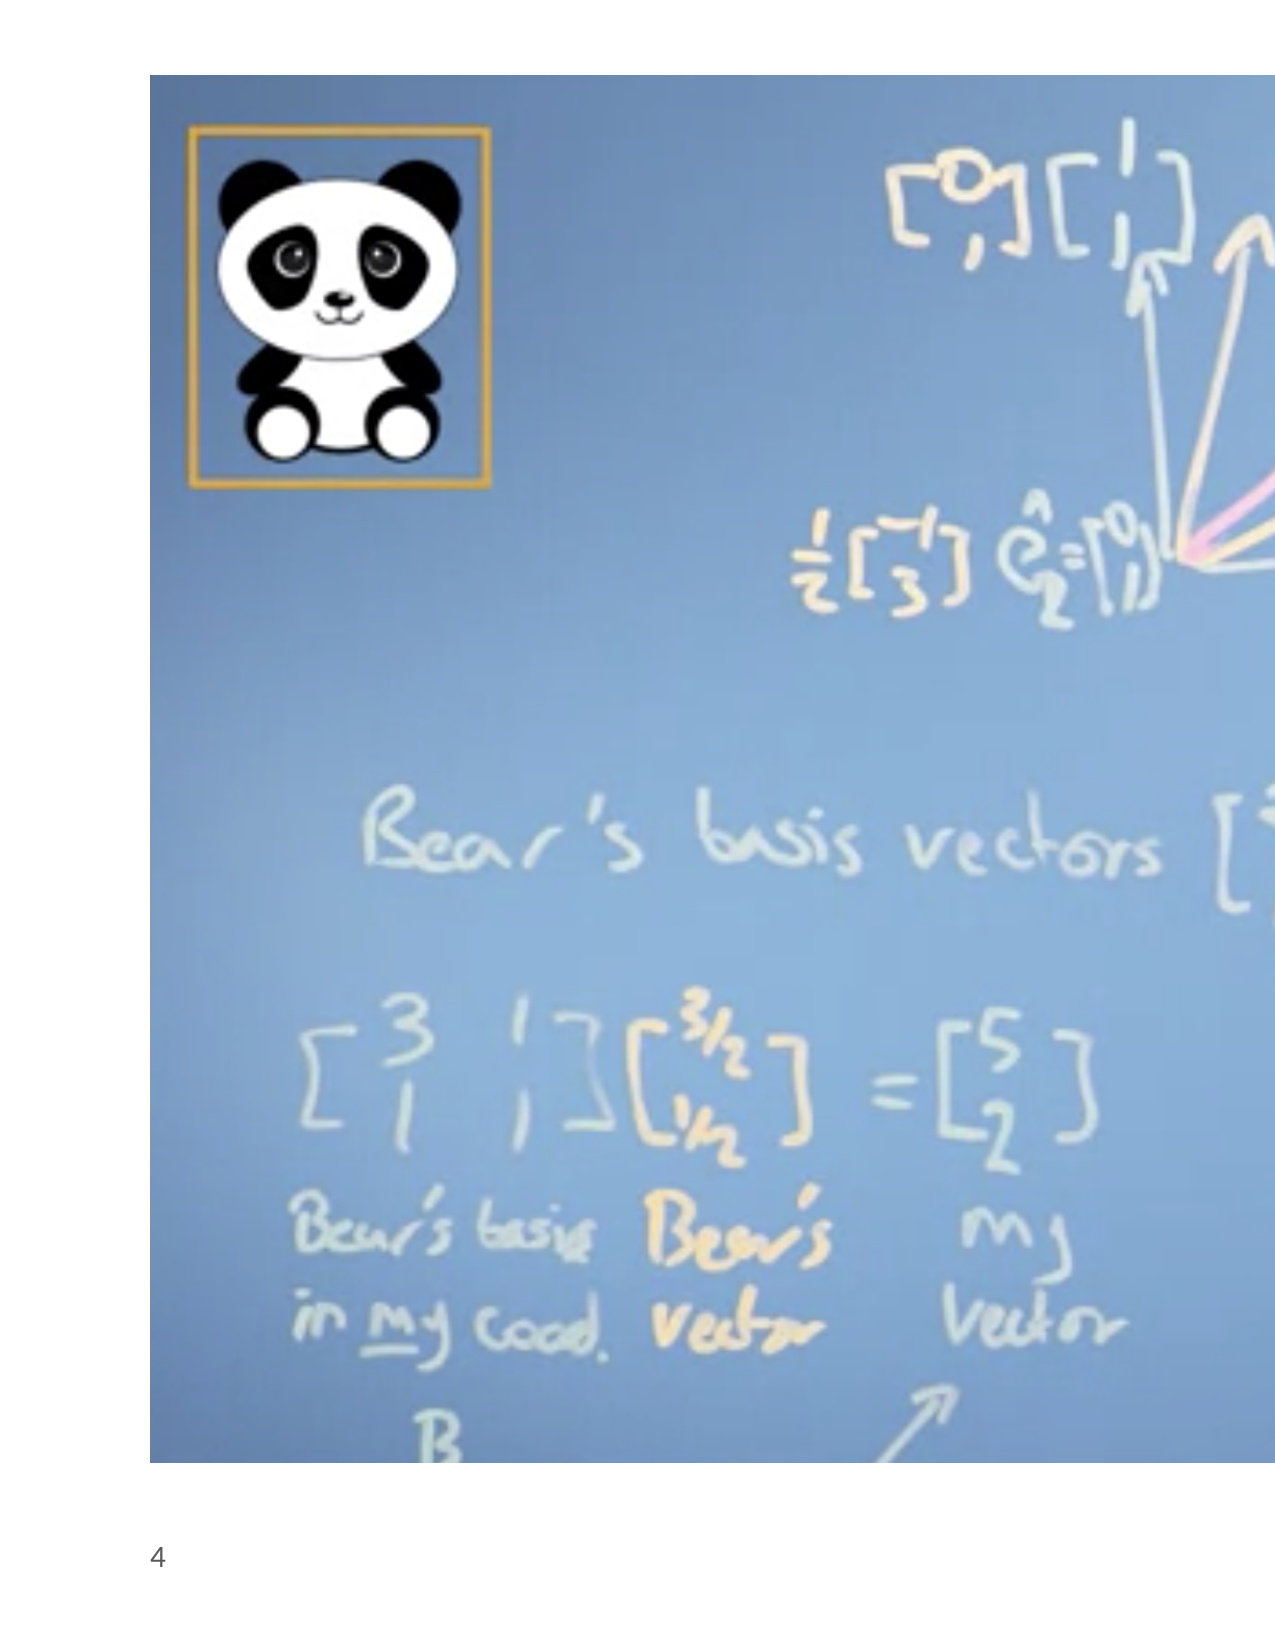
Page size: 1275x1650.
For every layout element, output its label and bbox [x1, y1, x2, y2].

picture [150, 75, 1275, 1463]
